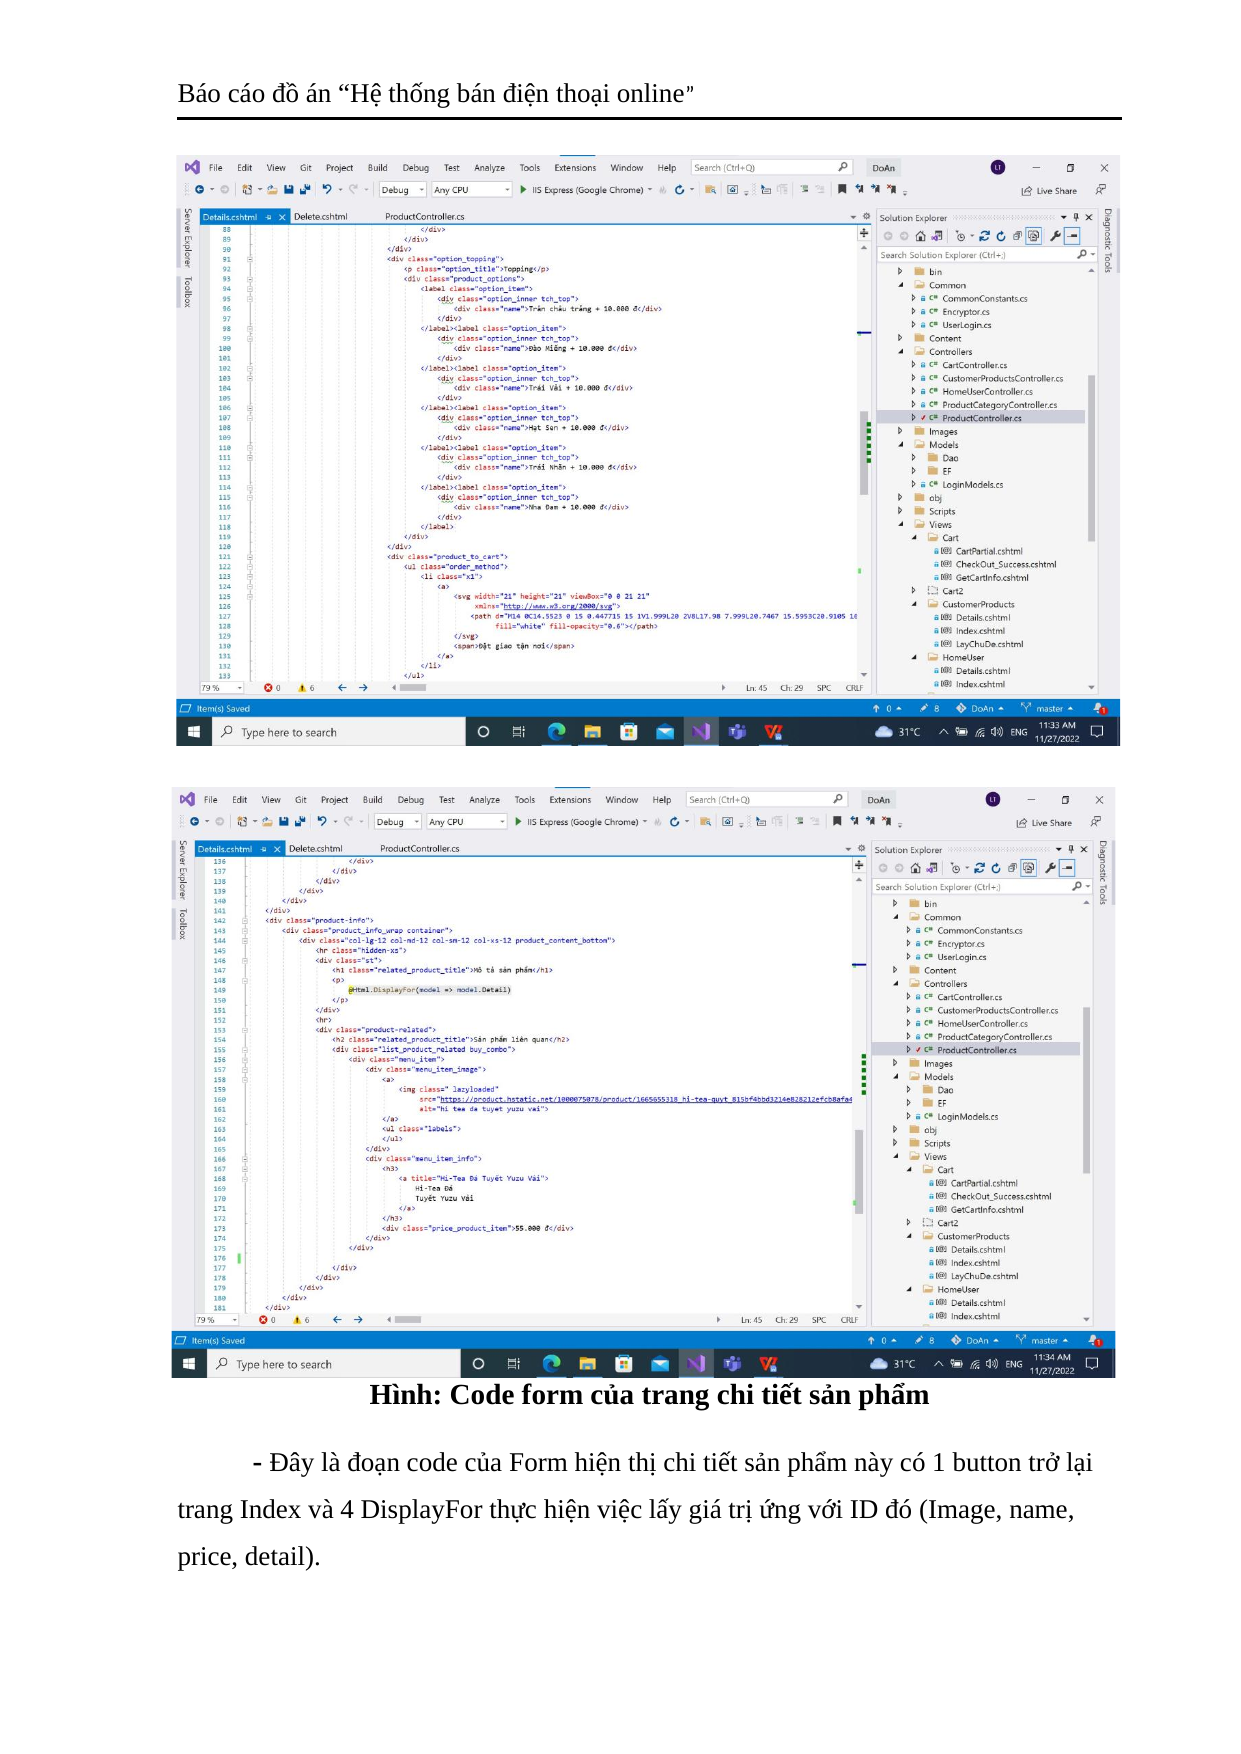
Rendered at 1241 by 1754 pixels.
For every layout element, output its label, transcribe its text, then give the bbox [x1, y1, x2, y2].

picture [171, 787, 1116, 1378]
text - Đây là đoạn code của Form hiện thị chi tiết sản phẩm này có 1 button trở lại trang Index và 4 DisplayFor thực hiện việc lấy giá trị ứng với ID đó (Image, name, price, detail). [177, 1444, 1122, 1571]
picture [176, 155, 1121, 746]
